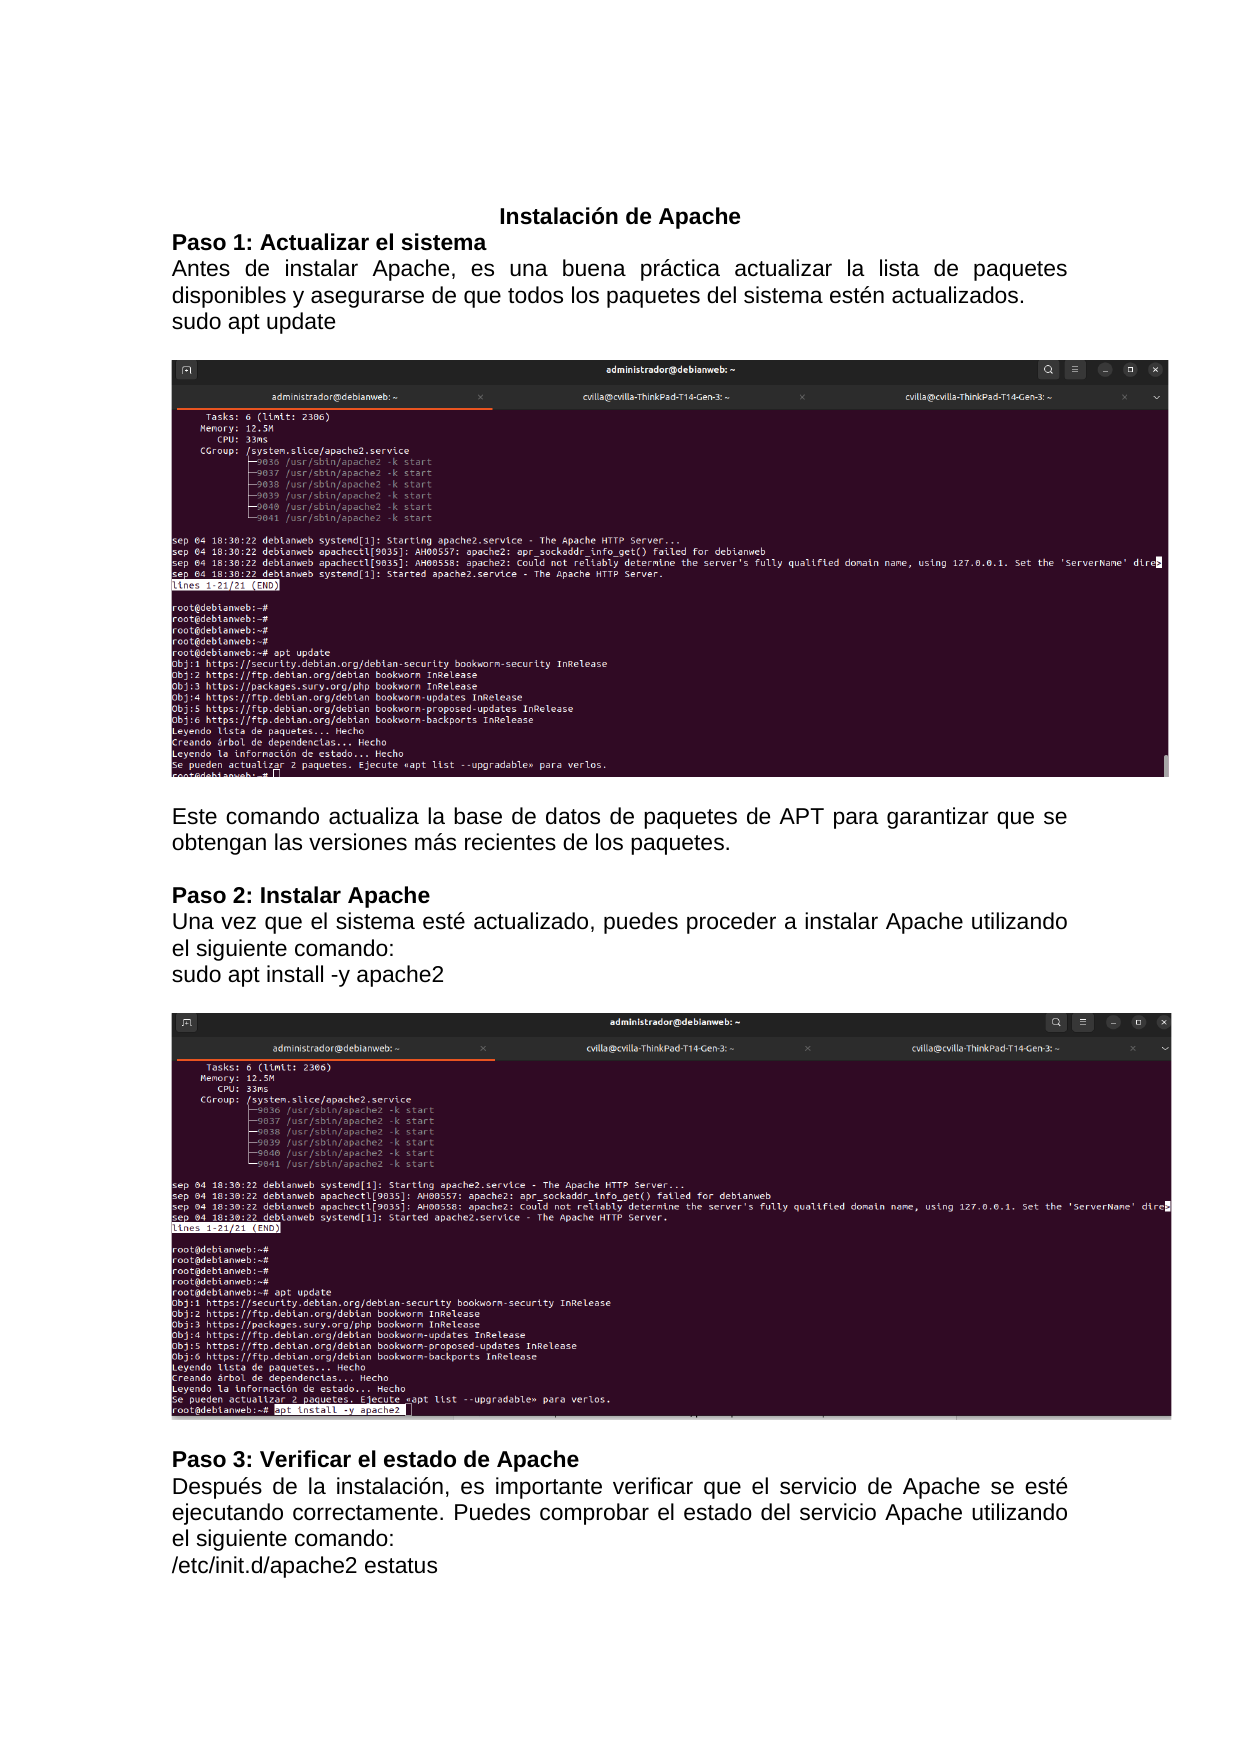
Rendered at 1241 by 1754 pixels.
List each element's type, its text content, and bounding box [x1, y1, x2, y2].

text Después de la instalación, es importante verificar que el servicio de Apache se esté ejecutando correctamente. Puedes comprobar el estado del servicio Apache utilizando el siguiente comando: [172, 1473, 1069, 1552]
picture [171, 360, 1169, 777]
text /etc/init.d/apache2 estatus [172, 1552, 1069, 1578]
text Antes de instalar Apache, es una buena práctica actualizar la lista de paquetes disponibles y asegurarse de que todos los paquetes del sistema estén actualizados. [172, 255, 1069, 308]
picture [171, 1013, 1172, 1420]
text Paso 1: Actualizar el sistema [172, 229, 1069, 255]
text Paso 3: Verificar el estado de Apache [172, 1446, 1069, 1473]
text sudo apt install -y apache2 [172, 961, 1069, 987]
text Una vez que el sistema esté actualizado, puedes proceder a instalar Apache utilizando el siguiente comando: [172, 908, 1069, 961]
text sudo apt update [172, 308, 1069, 334]
text Este comando actualiza la base de datos de paquetes de APT para garantizar que se obtengan las versiones más recientes de los paquetes. [172, 803, 1069, 856]
text Paso 2: Instalar Apache [172, 882, 1069, 908]
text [172, 150, 1069, 229]
